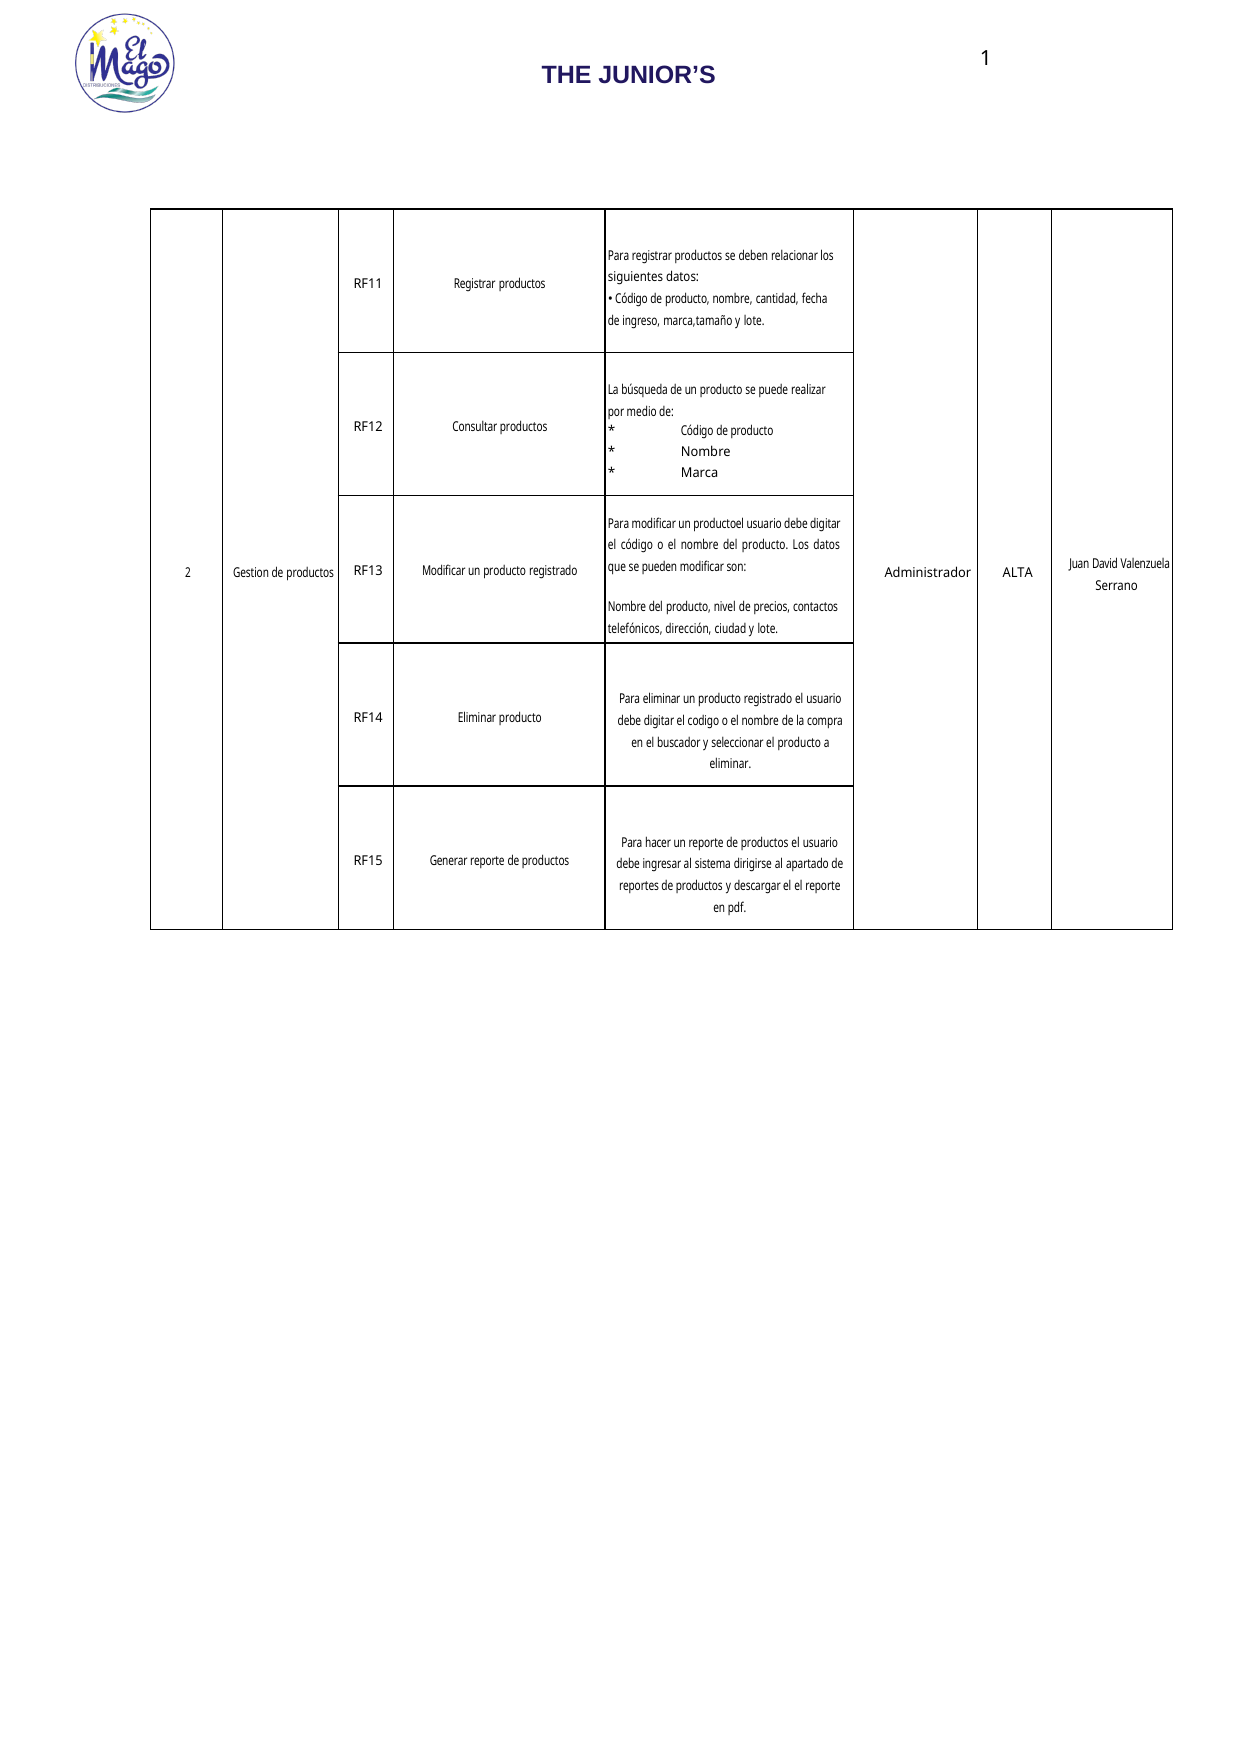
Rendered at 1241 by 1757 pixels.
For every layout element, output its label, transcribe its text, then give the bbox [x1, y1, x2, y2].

table_header Gestion de productos [223, 210, 338, 928]
table_cell Consultar productos [394, 353, 604, 494]
table_cell Para modificar un productoel usuario debe digitar el código o el nombre del producto. Los datos que se pueden modificar son: Nombre del producto, nivel de precios, contactos telefónicos, dirección, ciudad y lote. [606, 496, 853, 642]
table_cell La búsqueda de un producto se puede realizar por medio de: Código de producto Nombre Marca [606, 353, 853, 494]
table_header Para registrar productos se deben relacionar los siguientes datos: Código de producto, nombre, cantidad, fecha de ingreso, marca,tamaño y lote. [606, 210, 853, 351]
table_header RF11 [339, 210, 393, 351]
table_header Registrar productos [394, 210, 604, 351]
table_cell Para hacer un reporte de productos el usuario debe ingresar al sistema dirigirse al apartado de reportes de productos y descargar el el reporte en pdf. [606, 787, 853, 928]
table_cell RF14 [339, 644, 393, 785]
table_cell Eliminar producto [394, 644, 604, 785]
table_header ALTA [978, 210, 1051, 928]
table_cell RF15 [339, 787, 393, 928]
table_cell Generar reporte de productos [394, 787, 604, 928]
table_header Administrador [854, 210, 977, 928]
picture [61, 7, 189, 114]
table_cell Modificar un producto registrado [394, 496, 604, 642]
table_header Juan David Valenzuela Serrano [1052, 210, 1172, 928]
table_cell RF12 [339, 353, 393, 494]
table_cell RF13 [339, 496, 393, 642]
table_header 2 [151, 210, 222, 928]
table_cell Para eliminar un producto registrado el usuario debe digitar el codigo o el nombre de la compra en el buscador y seleccionar el producto a eliminar. [606, 644, 853, 785]
